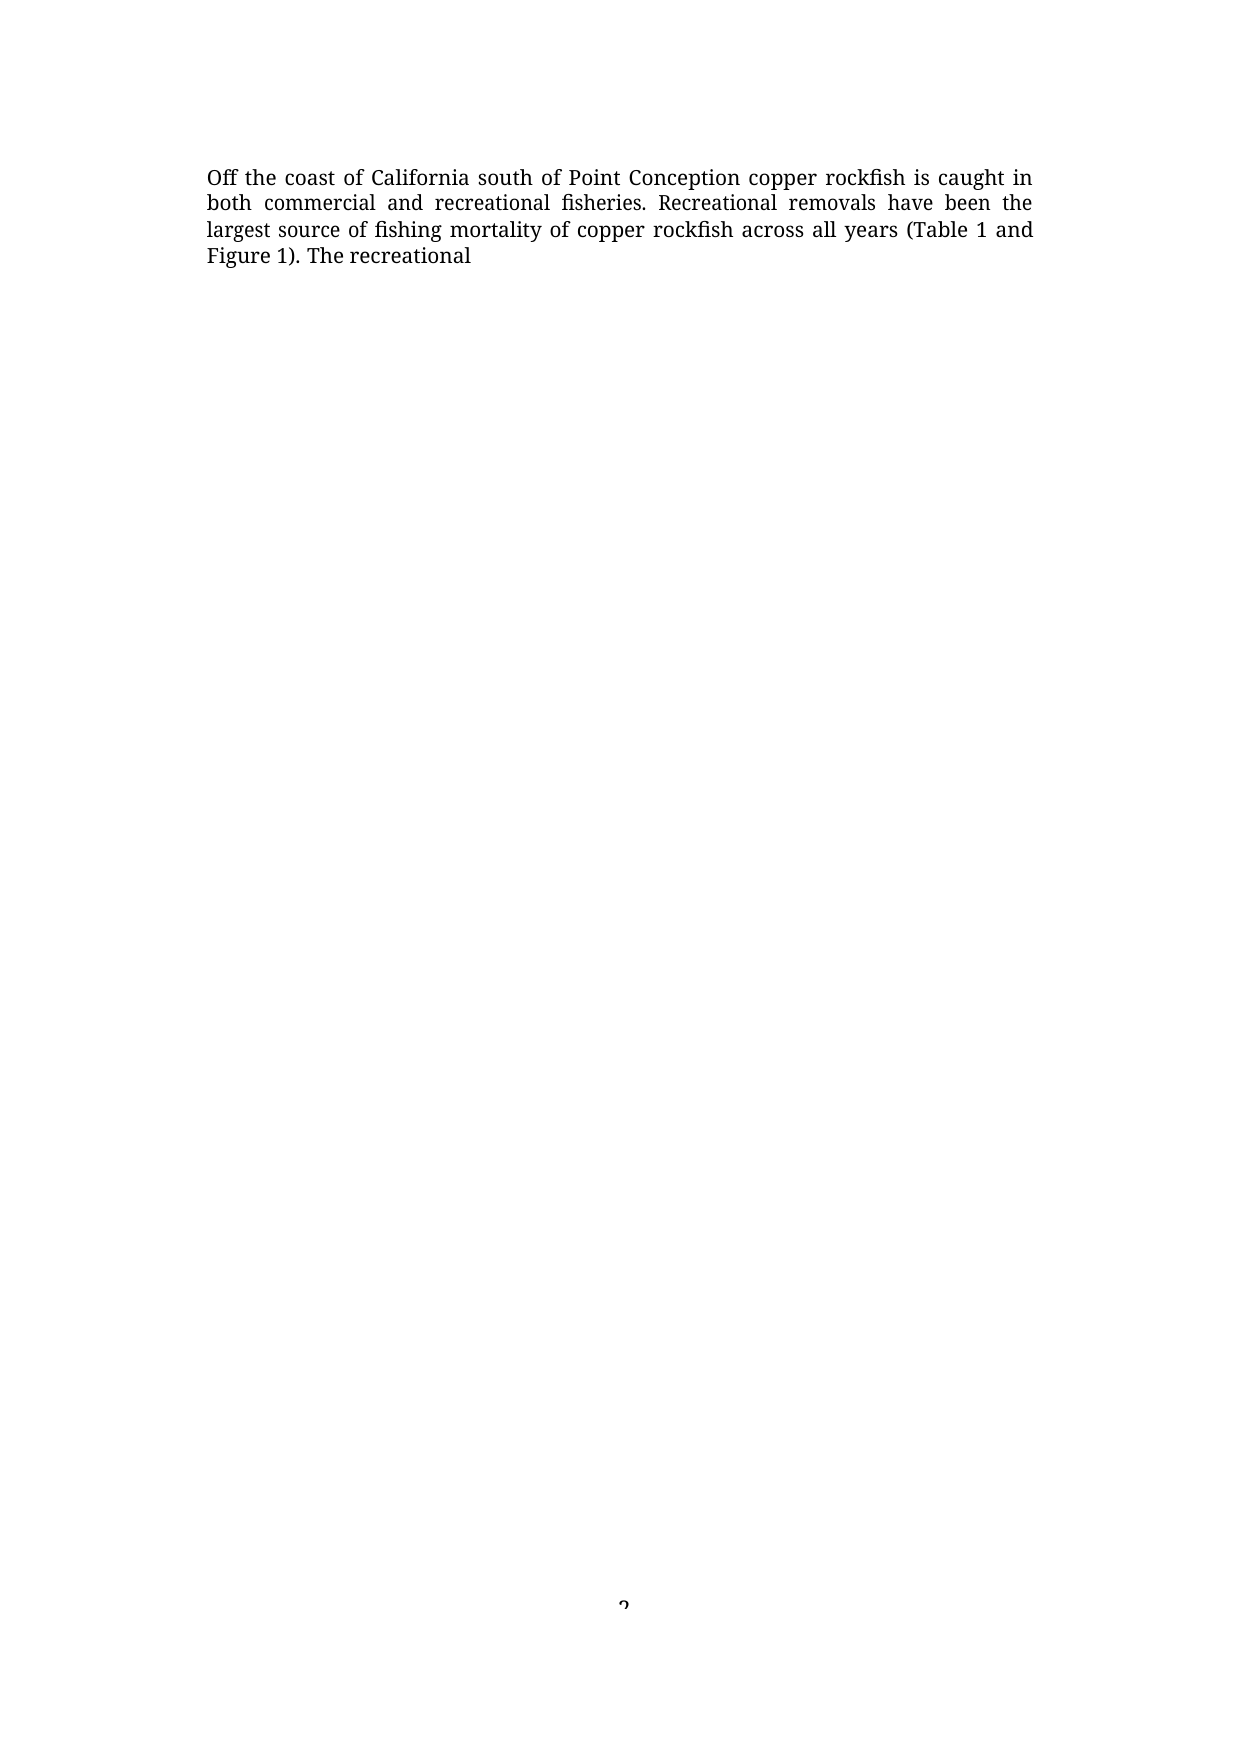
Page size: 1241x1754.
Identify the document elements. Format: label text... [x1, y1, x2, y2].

text Off the coast of California south of Point Conception copper rockfish is caught in both commercial and recreational fisheries. Recreational removals have been the largest source of fishing mortality of copper rockfish across all years (Table 1 and Figure 1). The recreational [207, 164, 1034, 269]
